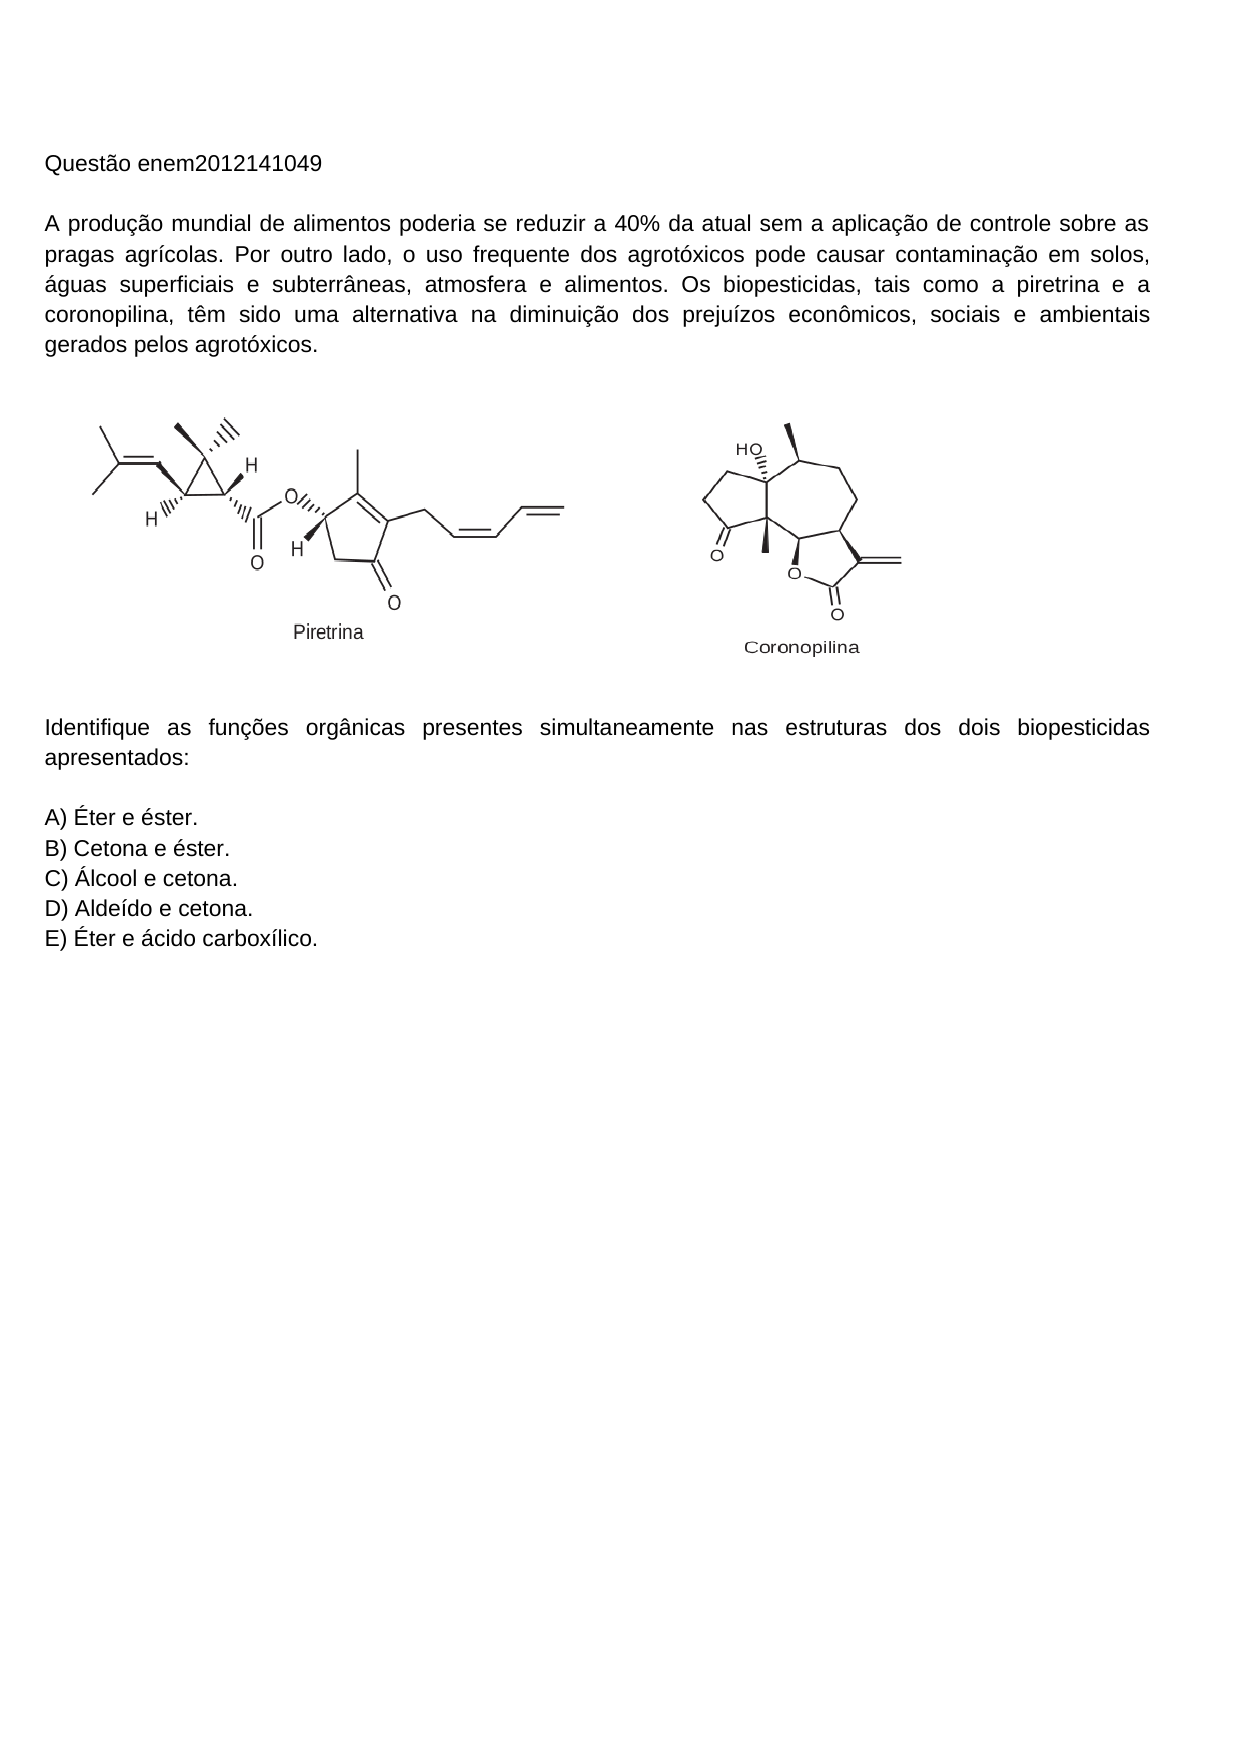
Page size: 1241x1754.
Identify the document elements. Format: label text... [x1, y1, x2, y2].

text Questão enem2012141049 [44, 150, 1151, 176]
text E) Éter e ácido carboxílico. [44, 925, 1151, 951]
text Identifique as funções orgânicas presentes simultaneamente nas estruturas dos dois biopesticidas apresentados: [44, 714, 1151, 770]
text A) Éter e éster. [44, 804, 1151, 831]
table_header [55, 392, 578, 683]
text A produção mundial de alimentos poderia se reduzir a 40% da atual sem a aplicação de controle sobre as pragas agrícolas. Por outro lado, o uso frequente dos agrotóxicos pode causar contaminação em solos, águas superficiais e subterrâneas, atmosfera e alimentos. Os biopesticidas, tais como a piretrina e a coronopilina, têm sido uma alternativa na diminuição dos prejuízos econômicos, sociais e ambientais gerados pelos agrotóxicos. [44, 210, 1151, 358]
text D) Aldeído e cetona. [44, 895, 1151, 921]
table_header [578, 392, 1101, 683]
text C) Álcool e cetona. [44, 865, 1151, 891]
picture [79, 402, 573, 660]
picture [632, 402, 941, 670]
text B) Cetona e éster. [44, 834, 1151, 861]
